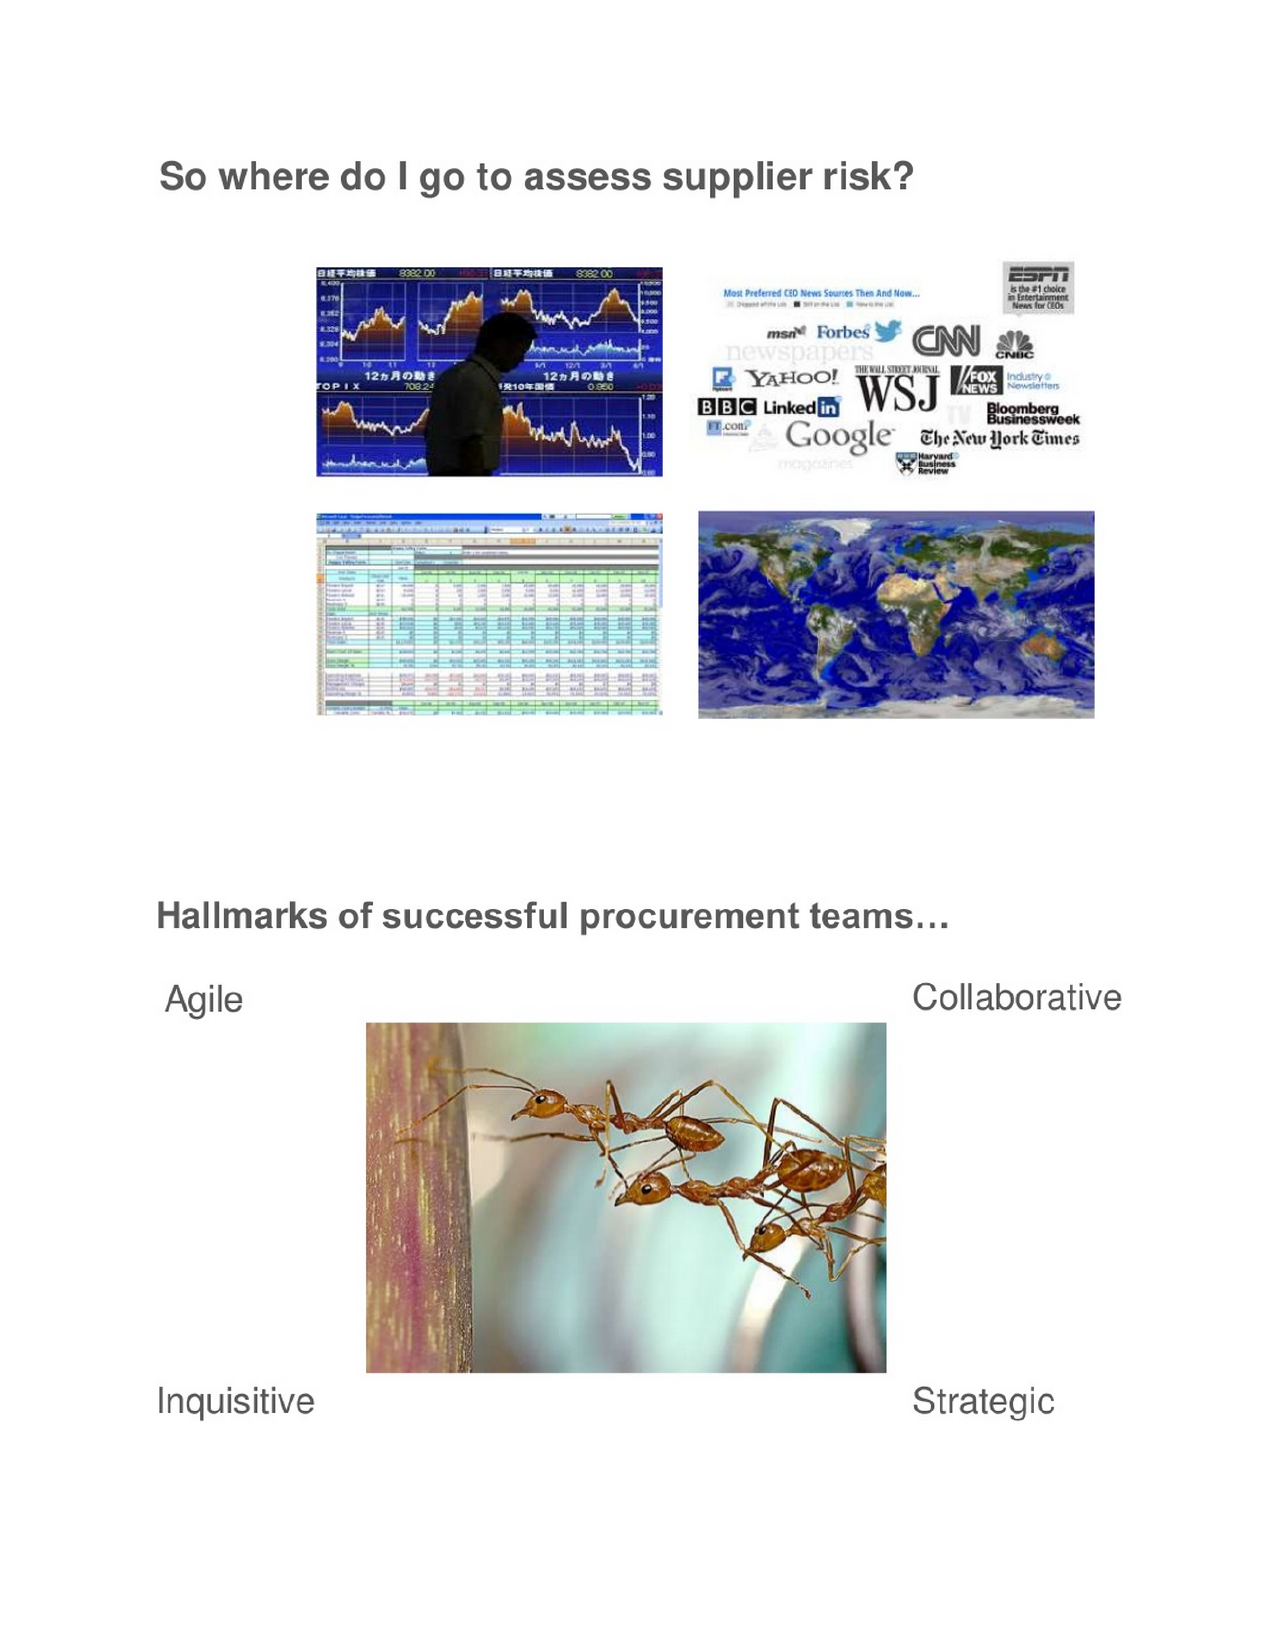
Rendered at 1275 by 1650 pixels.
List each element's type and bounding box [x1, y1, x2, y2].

picture [150, 892, 1125, 1429]
picture [150, 150, 1125, 733]
